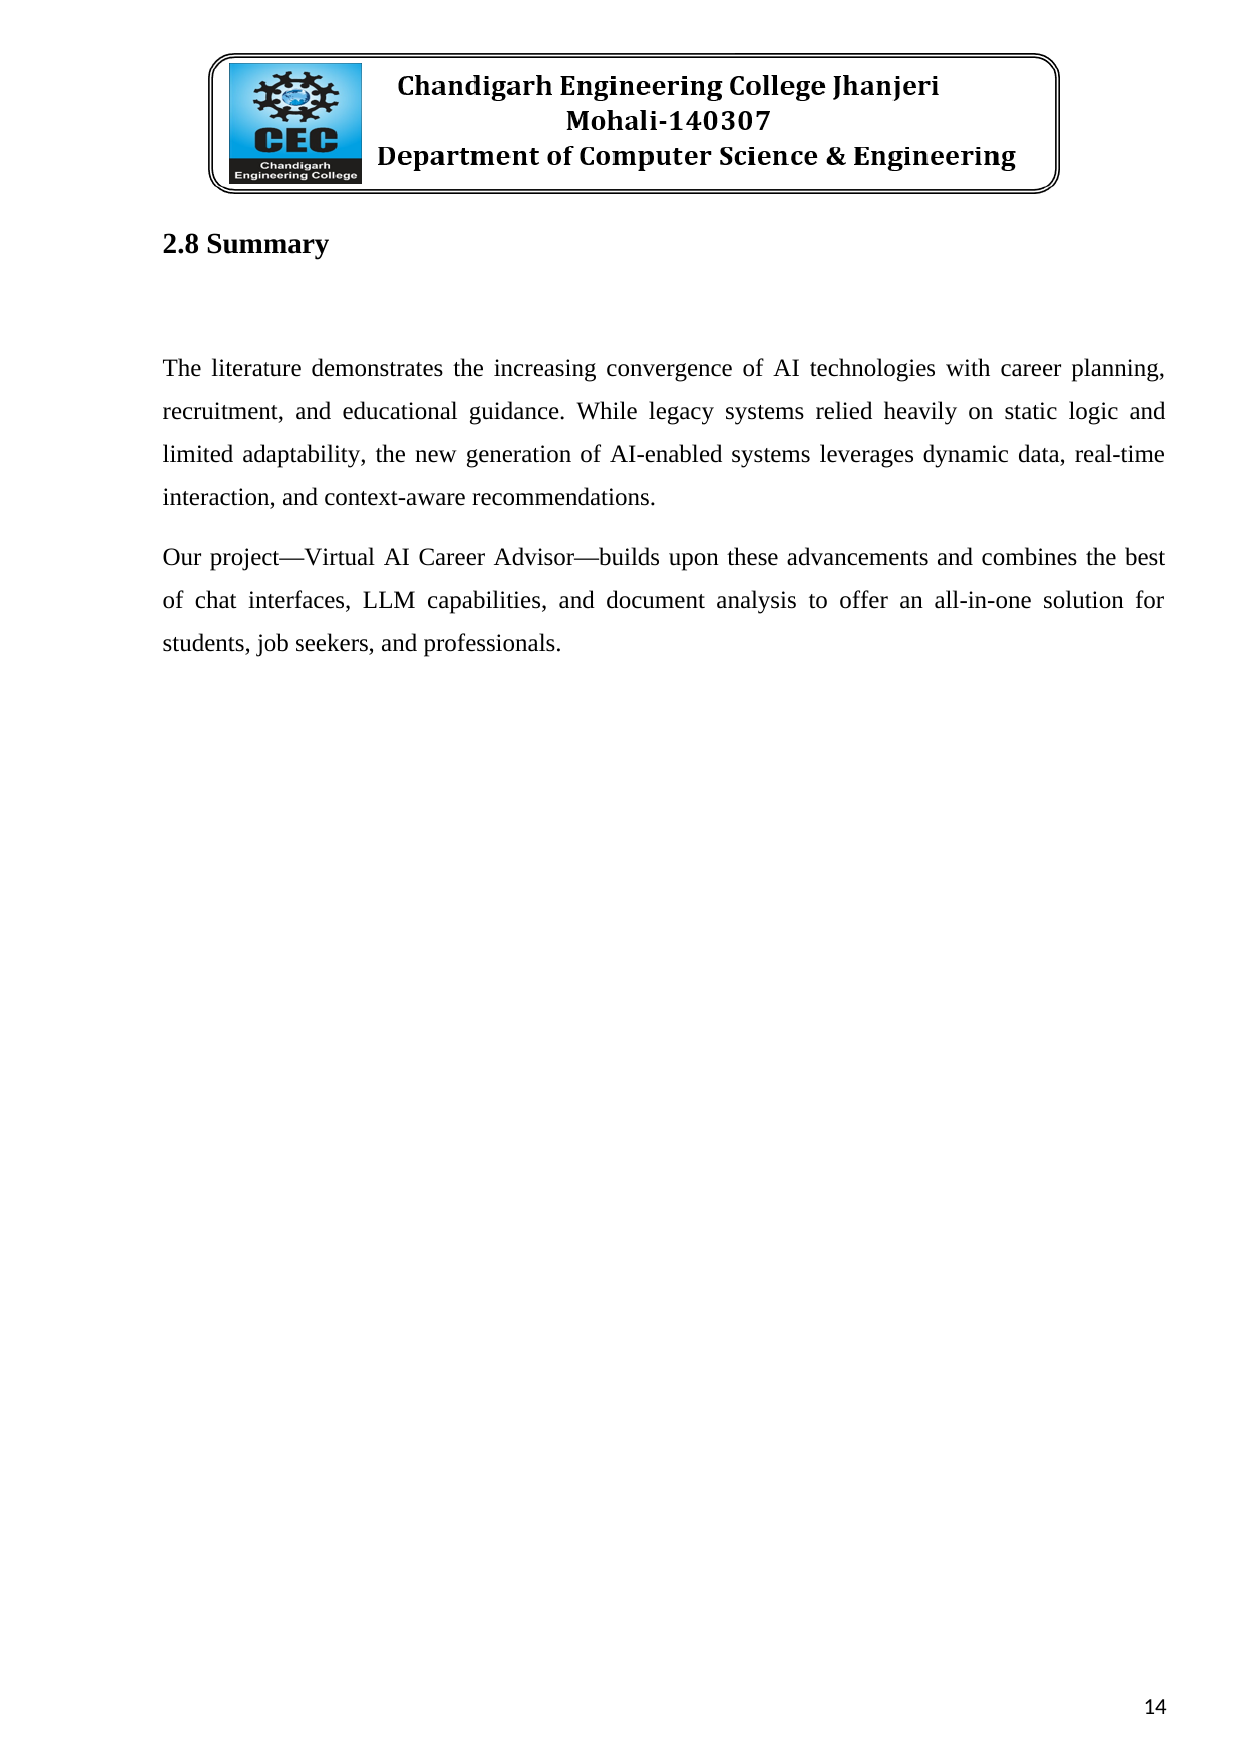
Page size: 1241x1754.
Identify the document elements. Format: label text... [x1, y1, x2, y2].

text Our project—Virtual AI Career Advisor—builds upon these advancements and combines the best of chat interfaces, LLM capabilities, and document analysis to offer an all-in-one solution for students, job seekers, and professionals. [162, 542, 1166, 657]
picture [162, 29, 1102, 226]
text 2.8 Summary [162, 226, 1166, 259]
text The literature demonstrates the increasing convergence of AI technologies with career planning, recruitment, and educational guidance. While legacy systems relied heavily on static logic and limited adaptability, the new generation of AI-enabled systems leverages dynamic data, real-time interaction, and context-aware recommendations. [162, 353, 1166, 511]
